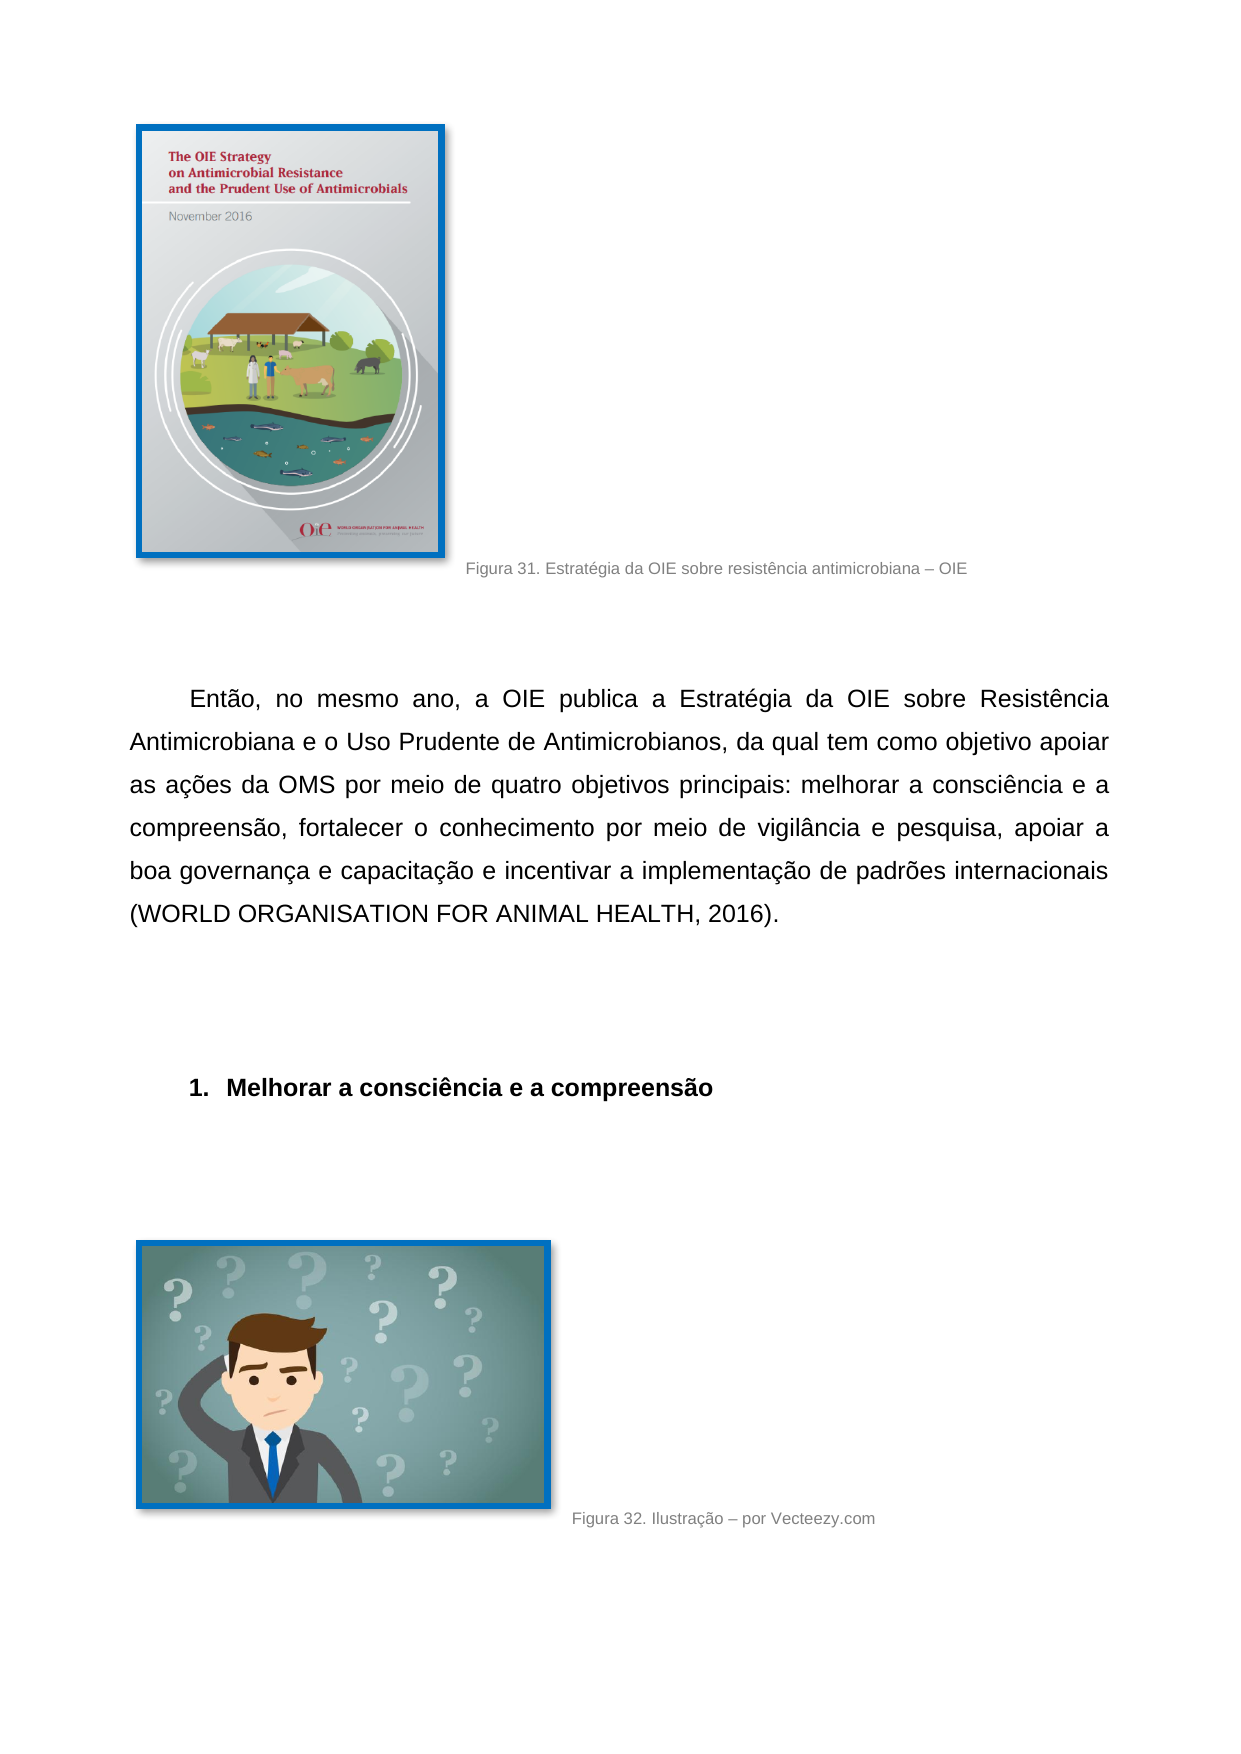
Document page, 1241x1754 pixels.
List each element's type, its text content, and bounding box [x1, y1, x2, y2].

picture [142, 1246, 544, 1503]
table_cell Então, no mesmo ano, a OIE publica a Estratégia da OIE sobre Resistência Antimicrobiana e o Uso Prudente de Antimicrobianos, da qual tem como objetivo apoiar as ações da OMS por meio de quatro objetivos principais: melhorar a consciência e a compreensão, fortalecer o conhecimento por meio de vigilância e pesquisa, apoiar a boa governança e capacitação e incentivar a implementação de padrões internacionais (WORLD ORGANISATION FOR ANIMAL HEALTH, 2016). [118, 671, 1122, 1060]
table_cell Melhorar a consciência e a compreensão [118, 1060, 1122, 1234]
table_cell Figura 32. Ilustração – por Vecteezy.com [118, 1234, 1122, 1621]
picture [142, 131, 438, 552]
table_cell Figura 31. Estratégia da OIE sobre resistência antimicrobiana – OIE [118, 118, 1122, 671]
